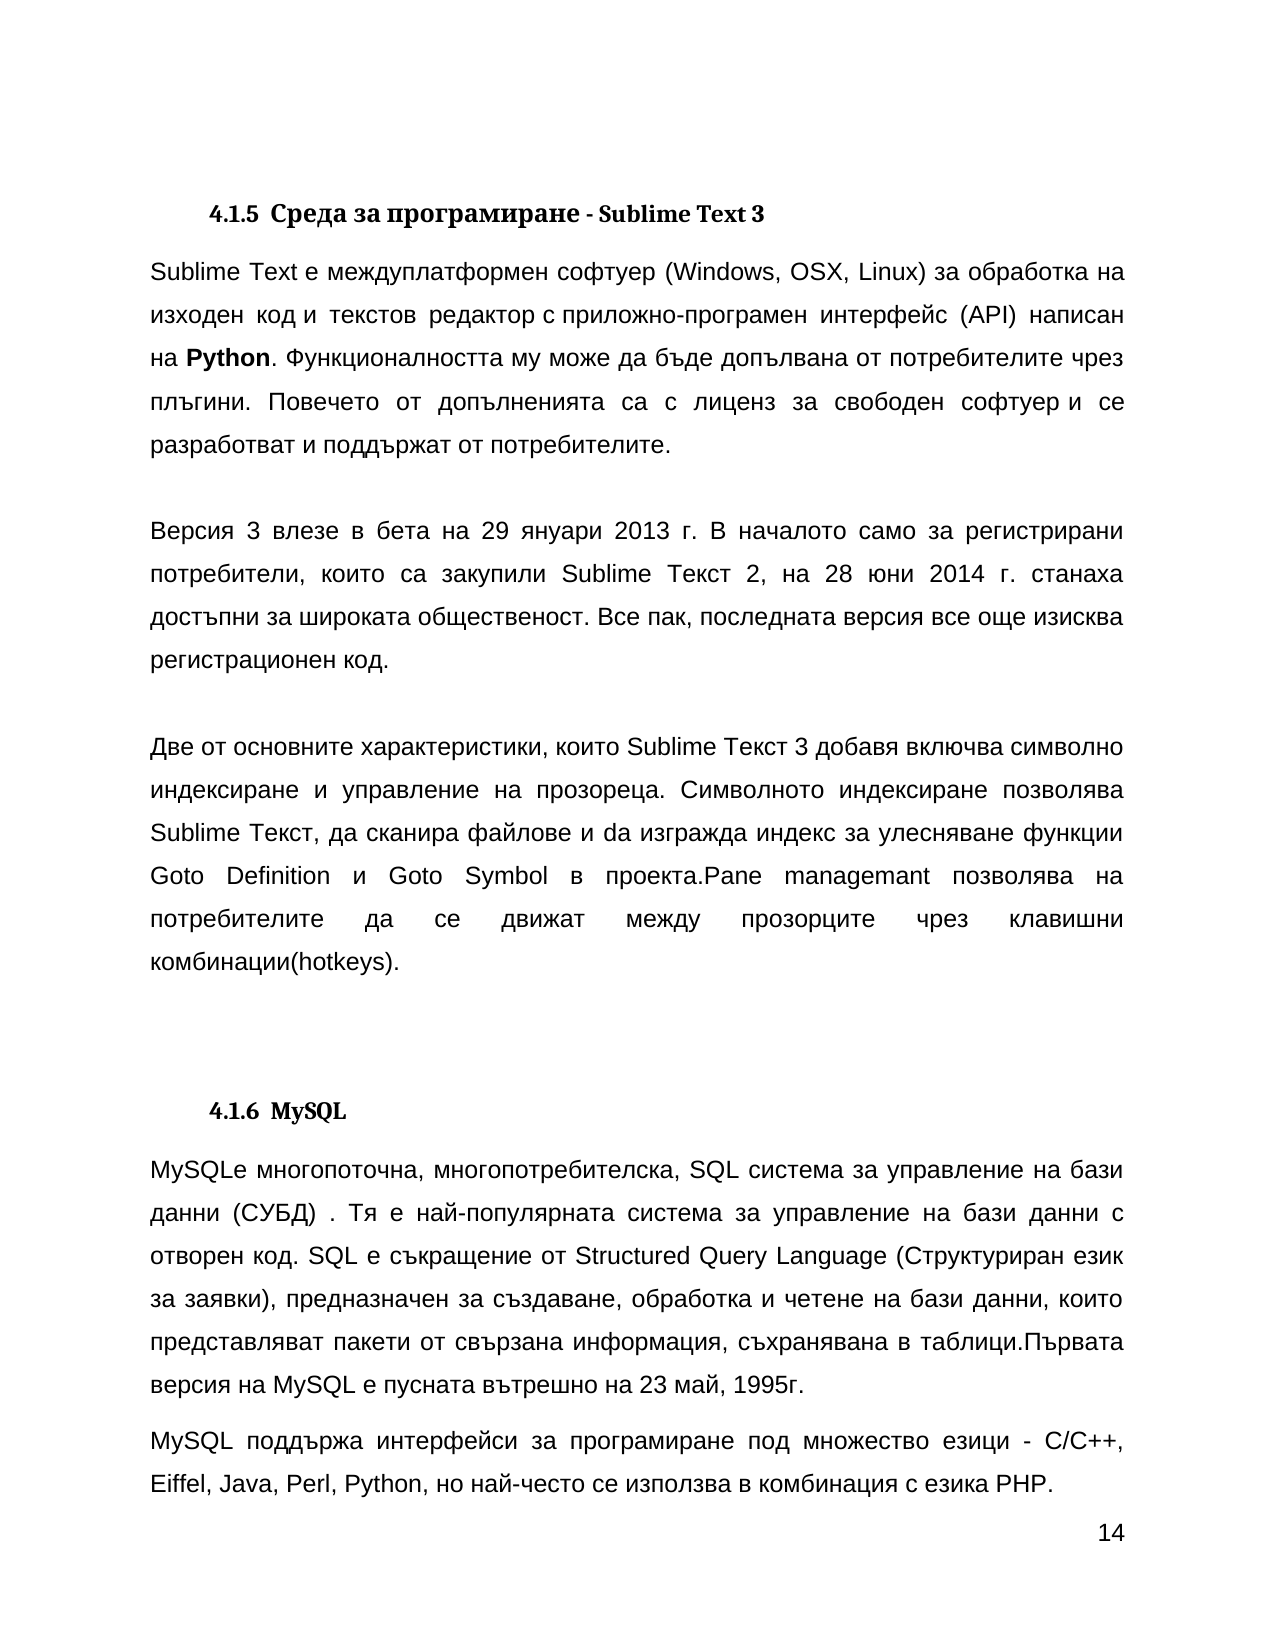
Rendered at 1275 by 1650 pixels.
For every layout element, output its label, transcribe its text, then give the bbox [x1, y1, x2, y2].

text Две от основните характеристики, които Sublime Текст 3 добавя включва символно индексиране и управление на прозореца. Символното индексиране позволява Sublime Текст, да сканира файлове и da изгражда индекс за улесняване функции Goto Definition и Goto Symbol в проекта.Pane managemant позволява на потребителите да се движат между прозорците чрез клавишни комбинации(hotkeys). [150, 731, 1125, 976]
text MySQL поддържа интерфейси за програмиране под множество езици - C/C++, Eiffel, Java, Perl, Python, но най-често се използва в комбинация с езика PHP. [150, 1426, 1125, 1498]
text Версия 3 влезе в бета на 29 януари 2013 г. В началото само за регистрирани потребители, които са закупили Sublime Текст 2, на 28 юни 2014 г. станаха достъпни за широката общественост. Все пак, последната версия все още изисква регистрационен код. [150, 516, 1125, 674]
subtitle 4.1.5 Среда за програмиране - Sublime Text 3 [150, 199, 1125, 228]
text Sublime Text е междуплатформен софтуер (Windows, OSX, Linux) за обработка на изходен код и текстов редактор с приложно-програмен интерфейс (API) написан на Python. Функционалността му може да бъде допълвана от потребителите чрез плъгини. Повечето от допълненията са с лиценз за свободен софтуер и се разработват и поддържат от потребителите. [150, 257, 1125, 458]
subtitle 4.1.6 MySQL [150, 1097, 1125, 1126]
text MySQLе многопоточна, многопотребителска, SQL система за управление на бази данни (СУБД) . Тя е най-популярната система за управление на бази данни с отворен код. SQL е съкращение от Structured Query Language (Структуриран език за заявки), предназначен за създаване, обработка и четене на бази данни, които представляват пакети от свързана информация, съхраняванa в таблици.Първата версия на MySQL е пусната вътрешно на 23 май, 1995г. [150, 1155, 1125, 1399]
